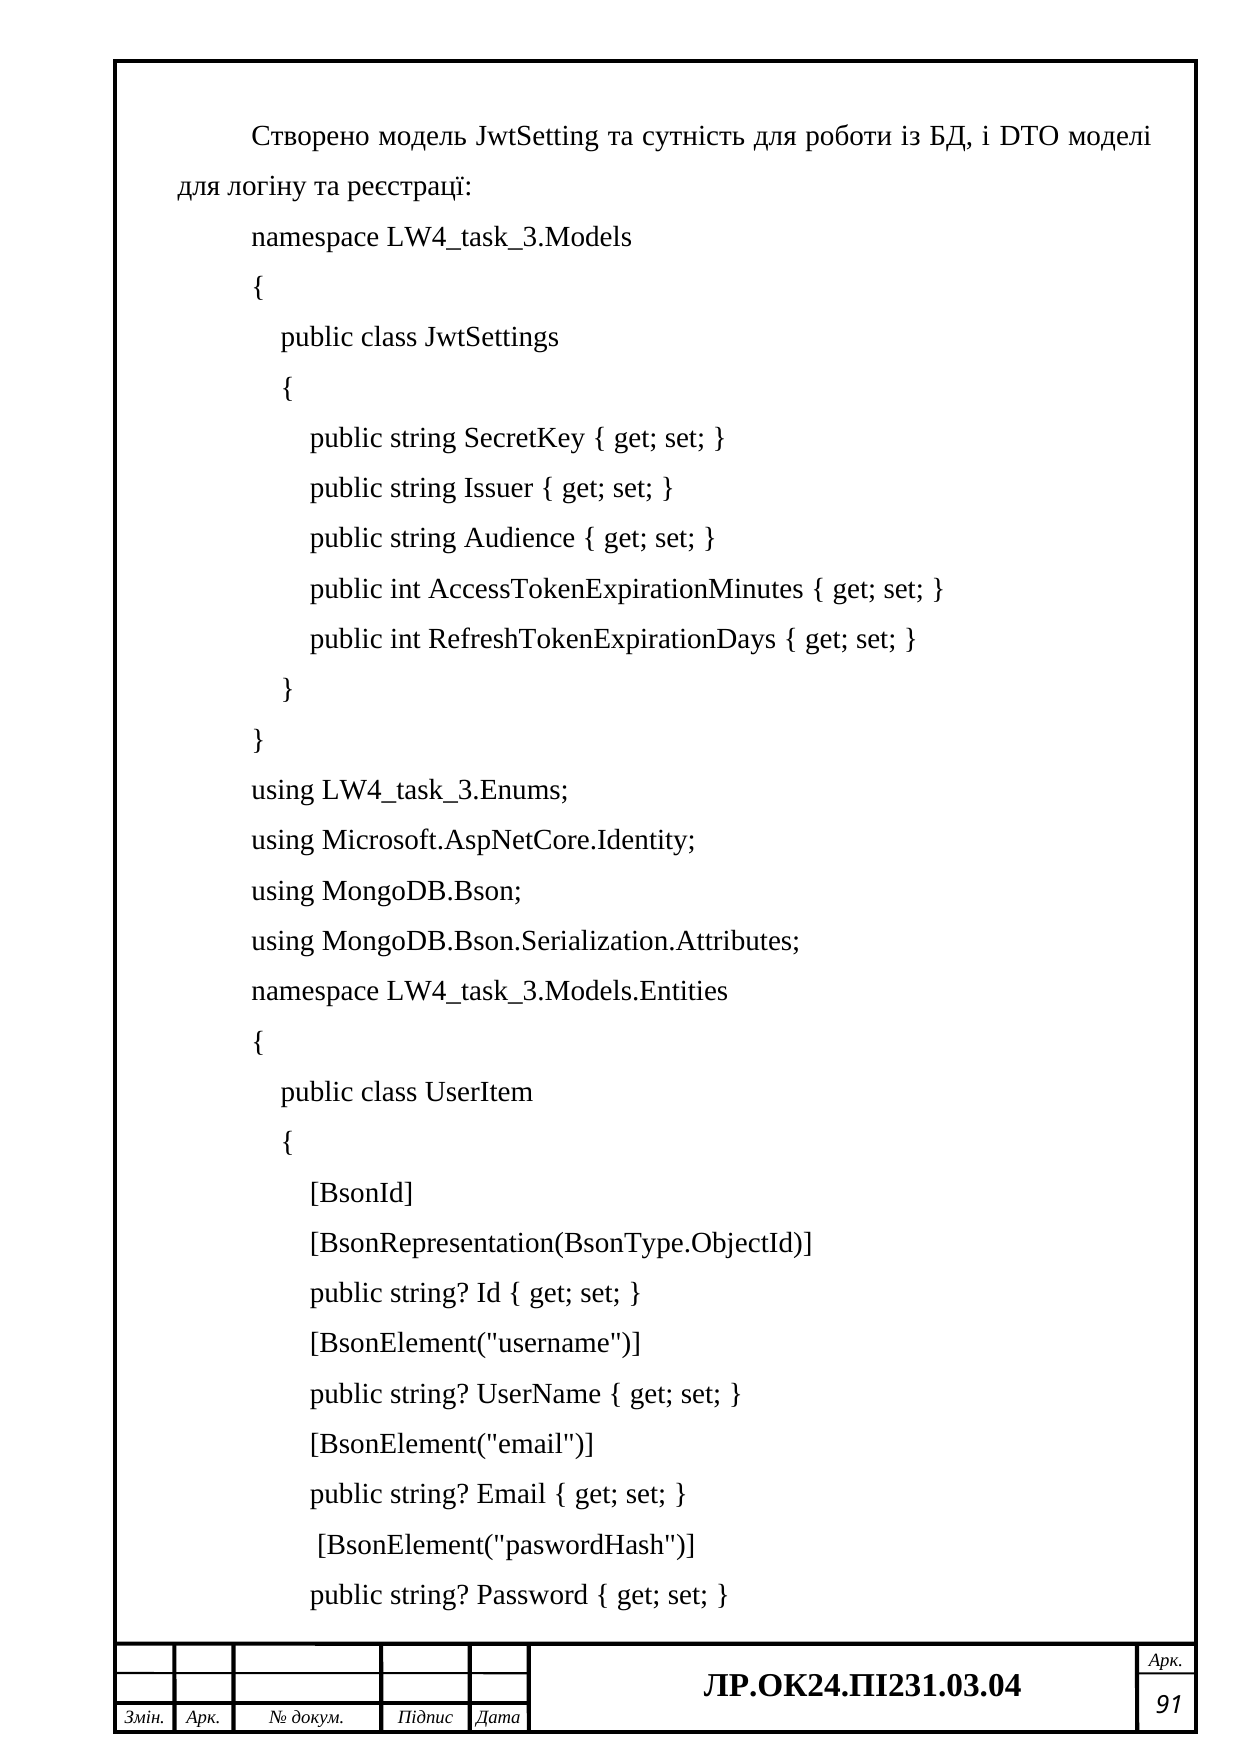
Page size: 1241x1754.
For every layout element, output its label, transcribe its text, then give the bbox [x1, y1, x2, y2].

text { [177, 1024, 1152, 1057]
text { [177, 269, 1152, 303]
text public string SecretKey { get; set; } [177, 420, 1152, 453]
text using MongoDB.Bson.Serialization.Attributes; [177, 923, 1152, 957]
text public int RefreshTokenExpirationDays { get; set; } [177, 621, 1152, 655]
text Створено модель JwtSetting та сутність для роботи із БД, і DTO моделі для логіну та реєстрацї: [177, 118, 1152, 202]
text { [177, 370, 1152, 403]
text { [177, 1124, 1152, 1158]
text namespace LW4_task_3.Models [177, 219, 1152, 252]
text [BsonElement("username")] [177, 1326, 1152, 1359]
text using Microsoft.AspNetCore.Identity; [177, 822, 1152, 856]
text public string? Id { get; set; } [177, 1275, 1152, 1309]
text using MongoDB.Bson; [177, 873, 1152, 906]
text [BsonElement("email")] [177, 1426, 1152, 1460]
text namespace LW4_task_3.Models.Entities [177, 973, 1152, 1007]
text } [177, 722, 1152, 755]
text public string? Password { get; set; } [177, 1577, 1152, 1611]
text } [177, 672, 1152, 705]
text public string? UserName { get; set; } [177, 1376, 1152, 1409]
text public string? Email { get; set; } [177, 1477, 1152, 1510]
text [BsonElement("paswordHash")] [177, 1527, 1152, 1560]
text [BsonRepresentation(BsonType.ObjectId)] [177, 1225, 1152, 1258]
text public string Issuer { get; set; } [177, 470, 1152, 504]
text public class UserItem [177, 1074, 1152, 1108]
text public string Audience { get; set; } [177, 521, 1152, 554]
text public int AccessTokenExpirationMinutes { get; set; } [177, 571, 1152, 604]
text using LW4_task_3.Enums; [177, 772, 1152, 806]
text [BsonId] [177, 1175, 1152, 1208]
text public class JwtSettings [177, 319, 1152, 353]
